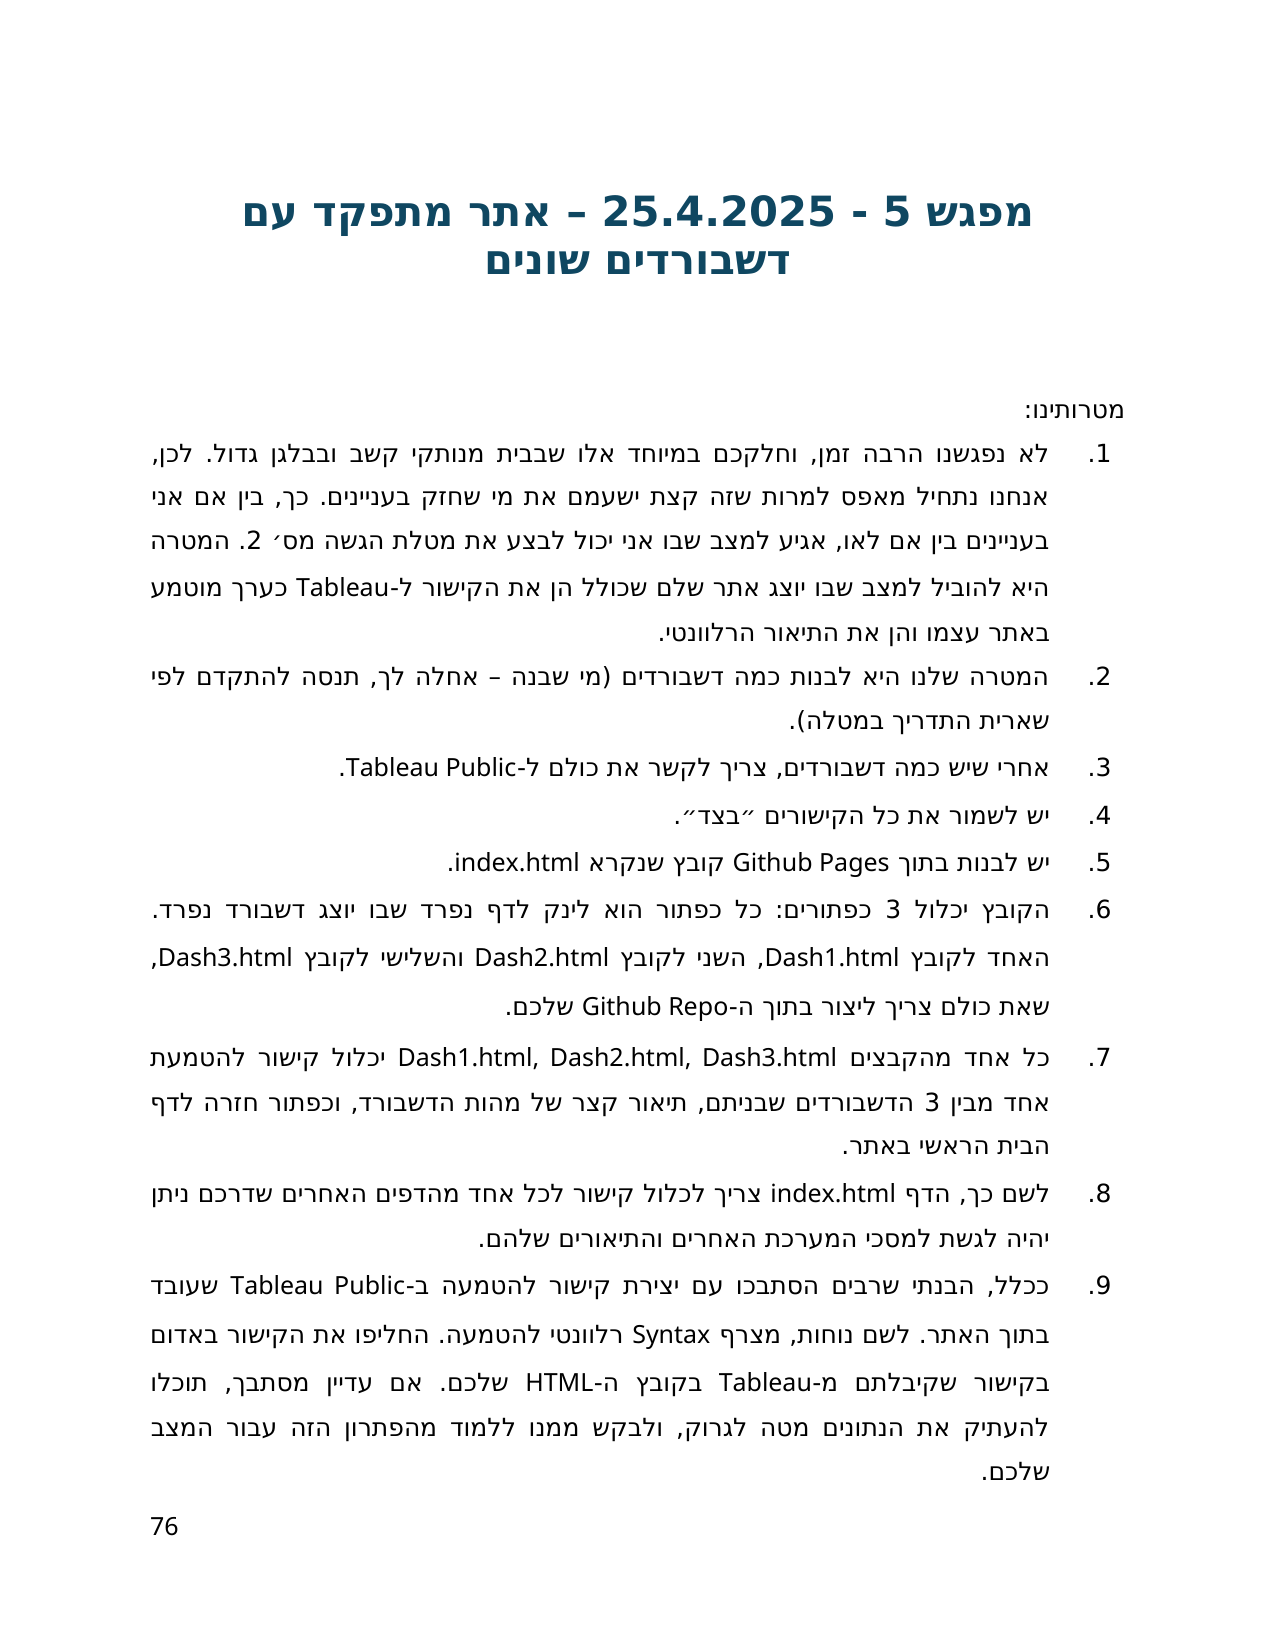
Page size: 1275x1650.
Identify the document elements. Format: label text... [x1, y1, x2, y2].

text מטרותינו: [150, 395, 1125, 424]
list יש לשמור את כל הקישורים ״בצד״. [150, 801, 1087, 830]
list המטרה שלנו היא לבנות כמה דשבורדים (מי שבנה – אחלה לך, תנסה להתקדם לפי שארית התדריך במטלה). [150, 662, 1087, 735]
list הקובץ יכלול 3 כפתורים: כל כפתור הוא לינק לדף נפרד שבו יוצג דשבורד נפרד. האחד לקובץ Dash1.html, השני לקובץ Dash2.html והשלישי לקובץ Dash3.html, שאת כולם צריך ליצור בתוך ה-Github Repo שלכם. [150, 896, 1087, 1022]
list לשם כך, הדף index.html צריך לכלול קישור לכל אחד מהדפים האחרים שדרכם ניתן יהיה לגשת למסכי המערכת האחרים והתיאורים שלהם. [150, 1175, 1087, 1253]
list אחרי שיש כמה דשבורדים, צריך לקשר את כולם ל-Tableau Public. [150, 750, 1087, 784]
list לא נפגשנו הרבה זמן, וחלקכם במיוחד אלו שבבית מנותקי קשב ובבלגן גדול. לכן, אנחנו נתחיל מאפס למרות שזה קצת ישעמם את מי שחזק בעניינים. כך, בין אם אני בעניינים בין אם לאו, אגיע למצב שבו אני יכול לבצע את מטלת הגשה מס׳ 2. המטרה היא להוביל למצב שבו יוצג אתר שלם שכולל הן את הקישור ל-Tableau כערך מוטמע באתר עצמו והן את התיאור הרלוונטי. [150, 439, 1087, 648]
list כל אחד מהקבצים Dash1.html, Dash2.html, Dash3.html יכלול קישור להטמעת אחד מבין 3 הדשבורדים שבניתם, תיאור קצר של מהות הדשבורד, וכפתור חזרה לדף הבית הראשי באתר. [150, 1039, 1087, 1161]
list ככלל, הבנתי שרבים הסתבכו עם יצירת קישור להטמעה ב-Tableau Public שעובד בתוך האתר. לשם נוחות, מצרף Syntax רלוונטי להטמעה. החליפו את הקישור באדום בקישור שקיבלתם מ-Tableau בקובץ ה-HTML שלכם. אם עדיין מסתבך, תוכלו להעתיק את הנתונים מטה לגרוק, ולבקש ממנו ללמוד מהפתרון הזה עבור המצב שלכם. [150, 1268, 1087, 1487]
subtitle מפגש 5 - 25.4.2025 – אתר מתפקד עם דשבורדים שונים [150, 187, 1125, 284]
list יש לבנות בתוך Github Pages קובץ שנקרא index.html. [150, 845, 1087, 879]
